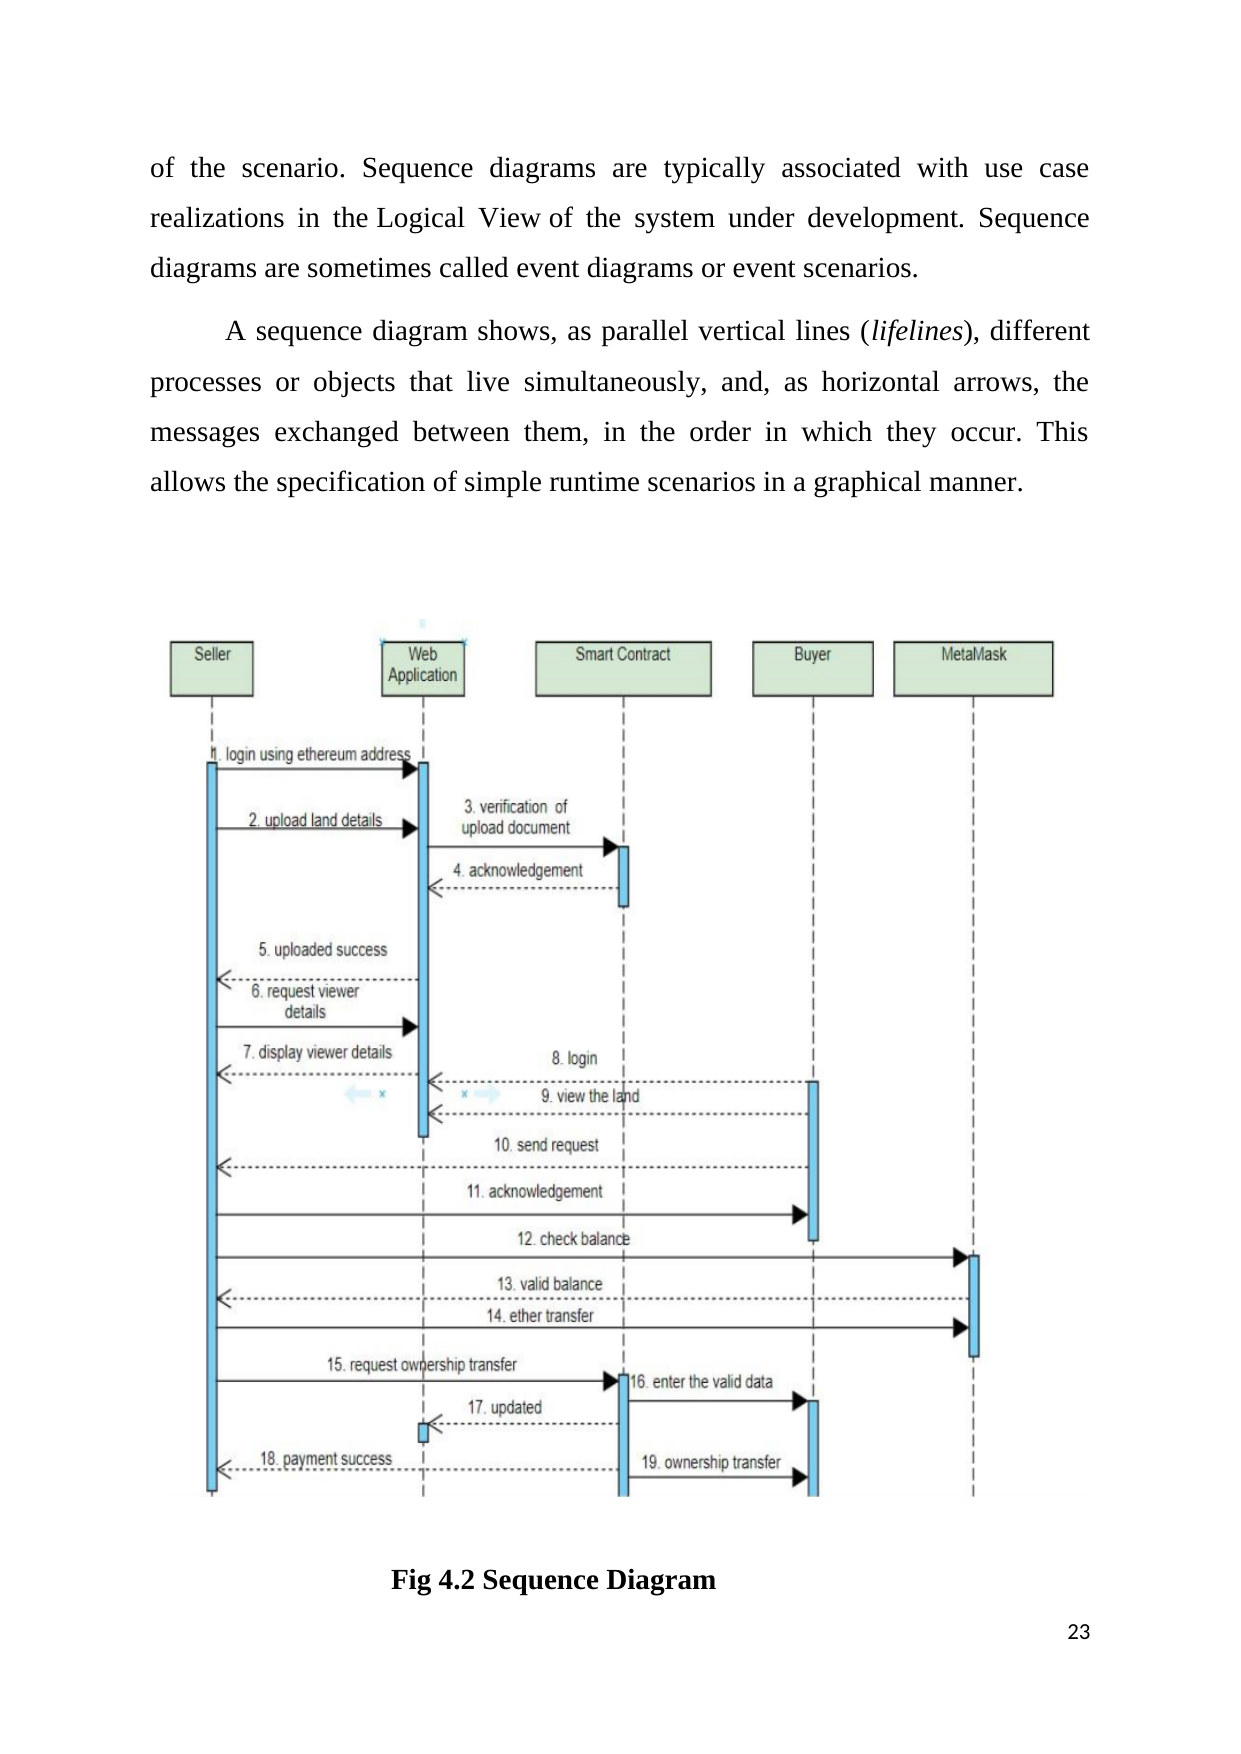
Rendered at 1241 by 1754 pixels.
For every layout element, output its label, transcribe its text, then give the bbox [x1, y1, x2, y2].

text Fig 4.2 Sequence Diagram [150, 1562, 957, 1595]
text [150, 150, 1090, 284]
text A sequence diagram shows, as parallel vertical lines (lifelines), different processes or objects that live simultaneously, and, as horizontal arrows, the messages exchanged between them, in the order in which they occur. This allows the specification of simple runtime scenarios in a graphical manner. [150, 313, 1090, 498]
picture [150, 619, 1090, 1497]
